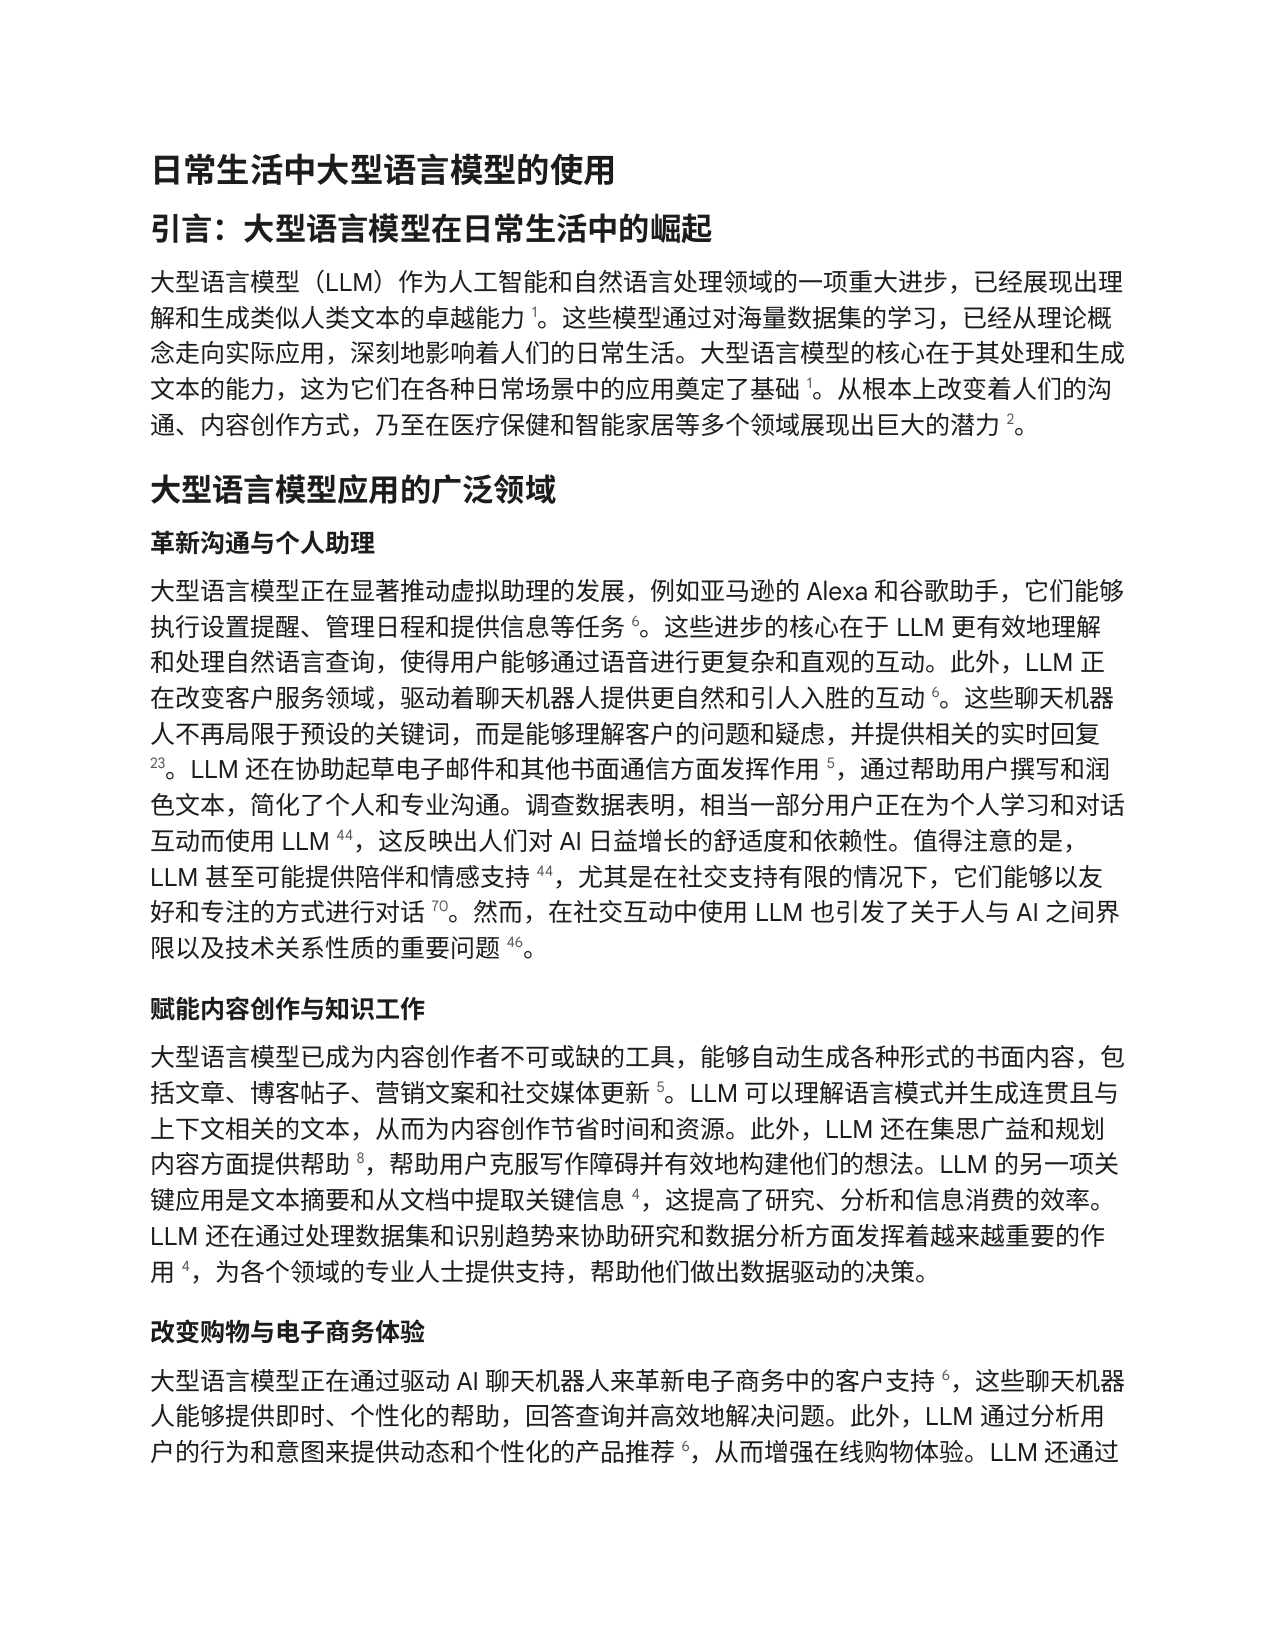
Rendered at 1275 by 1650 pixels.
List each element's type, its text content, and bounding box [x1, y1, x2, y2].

text 大型语言模型正在显著推动虚拟助理的发展，例如亚马逊的 Alexa 和谷歌助手，它们能够执行设置提醒、管理日程和提供信息等任务 6。这些进步的核心在于 LLM 更有效地理解和处理自然语言查询，使得用户能够通过语音进行更复杂和直观的互动。此外，LLM 正在改变客户服务领域，驱动着聊天机器人提供更自然和引人入胜的互动 6。这些聊天机器人不再局限于预设的关键词，而是能够理解客户的问题和疑虑，并提供相关的实时回复 23。LLM 还在协助起草电子邮件和其他书面通信方面发挥作用 5，通过帮助用户撰写和润色文本，简化了个人和专业沟通。调查数据表明，相当一部分用户正在为个人学习和对话互动而使用 LLM 44，这反映出人们对 AI 日益增长的舒适度和依赖性。值得注意的是，LLM 甚至可能提供陪伴和情感支持 44，尤其是在社交支持有限的情况下，它们能够以友好和专注的方式进行对话 70。然而，在社交互动中使用 LLM 也引发了关于人与 AI 之间界限以及技术关系性质的重要问题 46。 [150, 576, 1125, 965]
text 大型语言模型（LLM）作为人工智能和自然语言处理领域的一项重大进步，已经展现出理解和生成类似人类文本的卓越能力 1。这些模型通过对海量数据集的学习，已经从理论概念走向实际应用，深刻地影响着人们的日常生活。大型语言模型的核心在于其处理和生成文本的能力，这为它们在各种日常场景中的应用奠定了基础 1。从根本上改变着人们的沟通、内容创作方式，乃至在医疗保健和智能家居等多个领域展现出巨大的潜力 2。 [150, 267, 1125, 441]
subtitle 日常生活中大型语言模型的使用 [150, 150, 1125, 192]
subtitle 引言：大型语言模型在日常生活中的崛起 [150, 210, 1125, 249]
subtitle 革新沟通与个人助理 [150, 528, 1125, 559]
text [150, 1366, 1125, 1468]
subtitle 大型语言模型应用的广泛领域 [150, 471, 1125, 510]
text 大型语言模型已成为内容创作者不可或缺的工具，能够自动生成各种形式的书面内容，包括文章、博客帖子、营销文案和社交媒体更新 5。LLM 可以理解语言模式并生成连贯且与上下文相关的文本，从而为内容创作节省时间和资源。此外，LLM 还在集思广益和规划内容方面提供帮助 8，帮助用户克服写作障碍并有效地构建他们的想法。LLM 的另一项关键应用是文本摘要和从文档中提取关键信息 4，这提高了研究、分析和信息消费的效率。LLM 还在通过处理数据集和识别趋势来协助研究和数据分析方面发挥着越来越重要的作用 4，为各个领域的专业人士提供支持，帮助他们做出数据驱动的决策。 [150, 1042, 1125, 1288]
subtitle 改变购物与电子商务体验 [150, 1317, 1125, 1349]
subtitle 赋能内容创作与知识工作 [150, 994, 1125, 1026]
